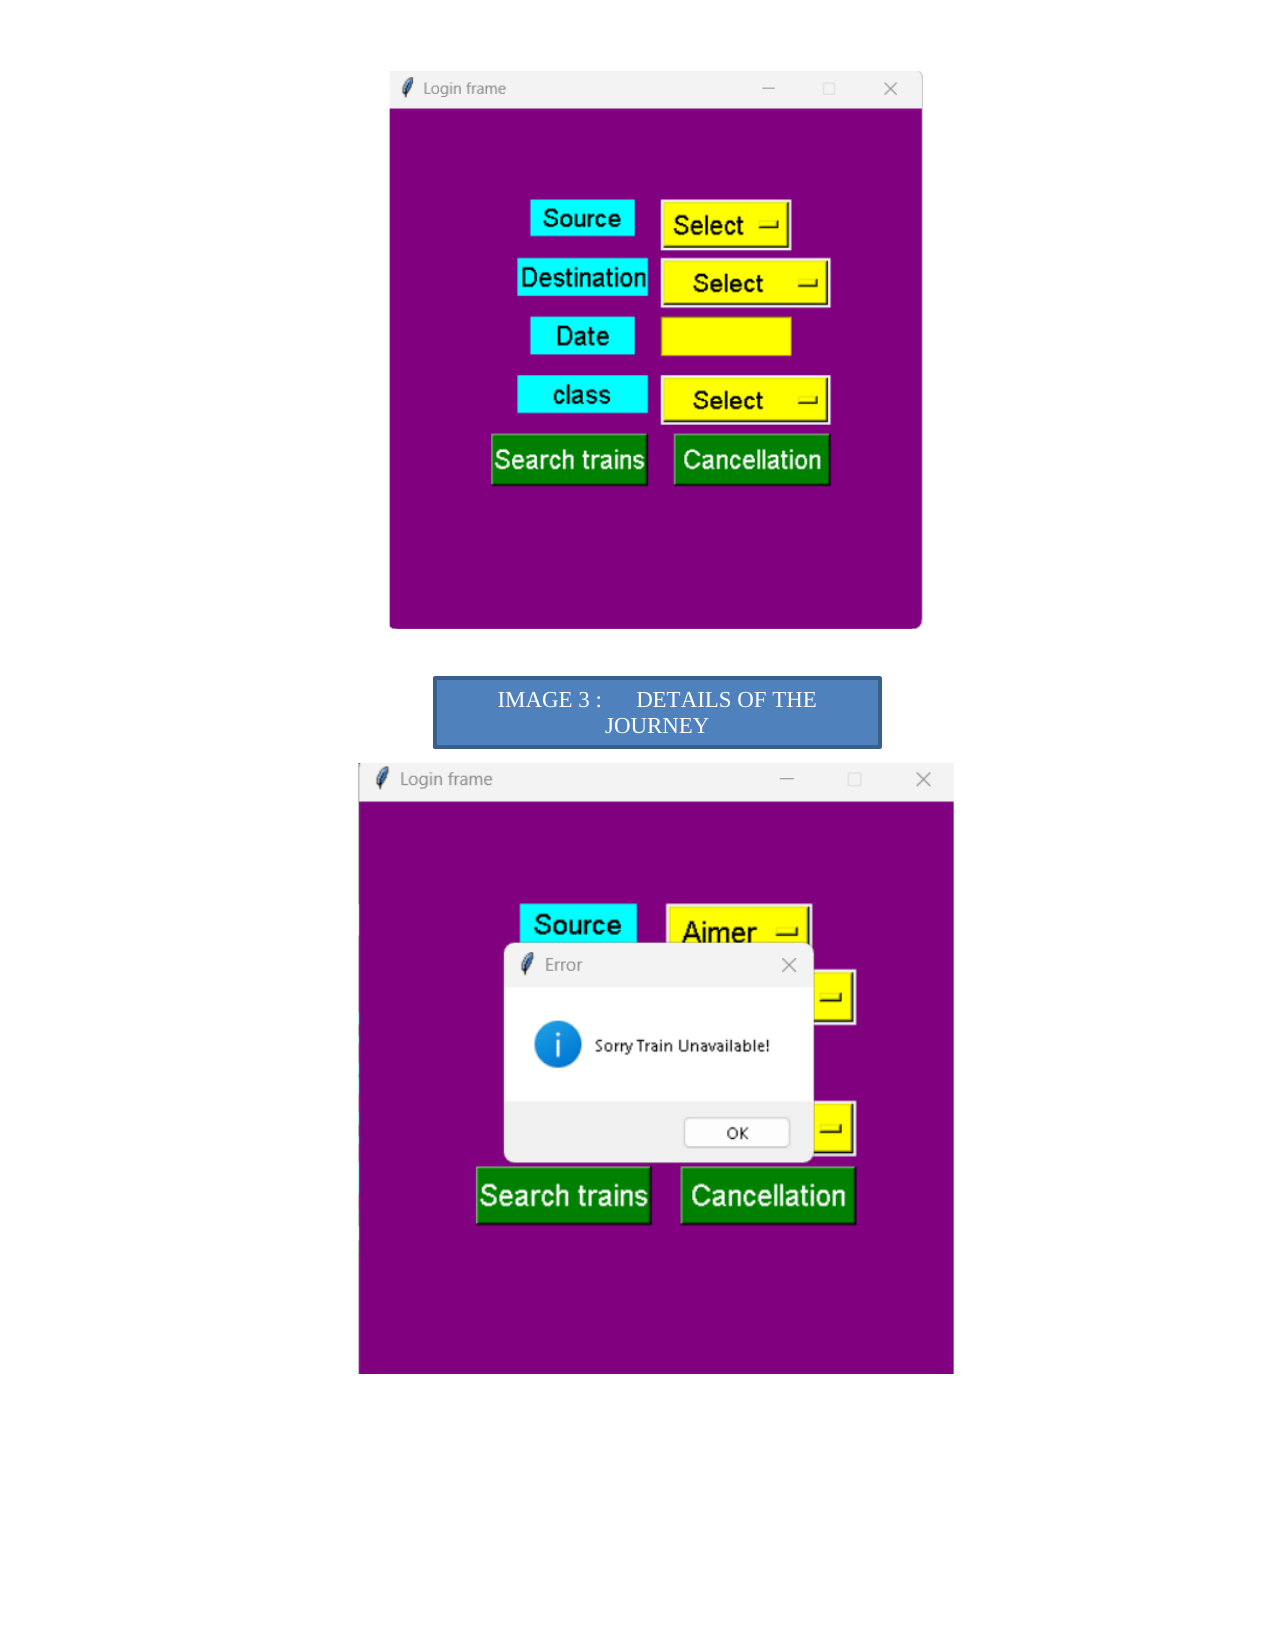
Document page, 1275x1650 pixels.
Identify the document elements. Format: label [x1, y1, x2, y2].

picture [389, 71, 923, 629]
picture [358, 763, 954, 1374]
